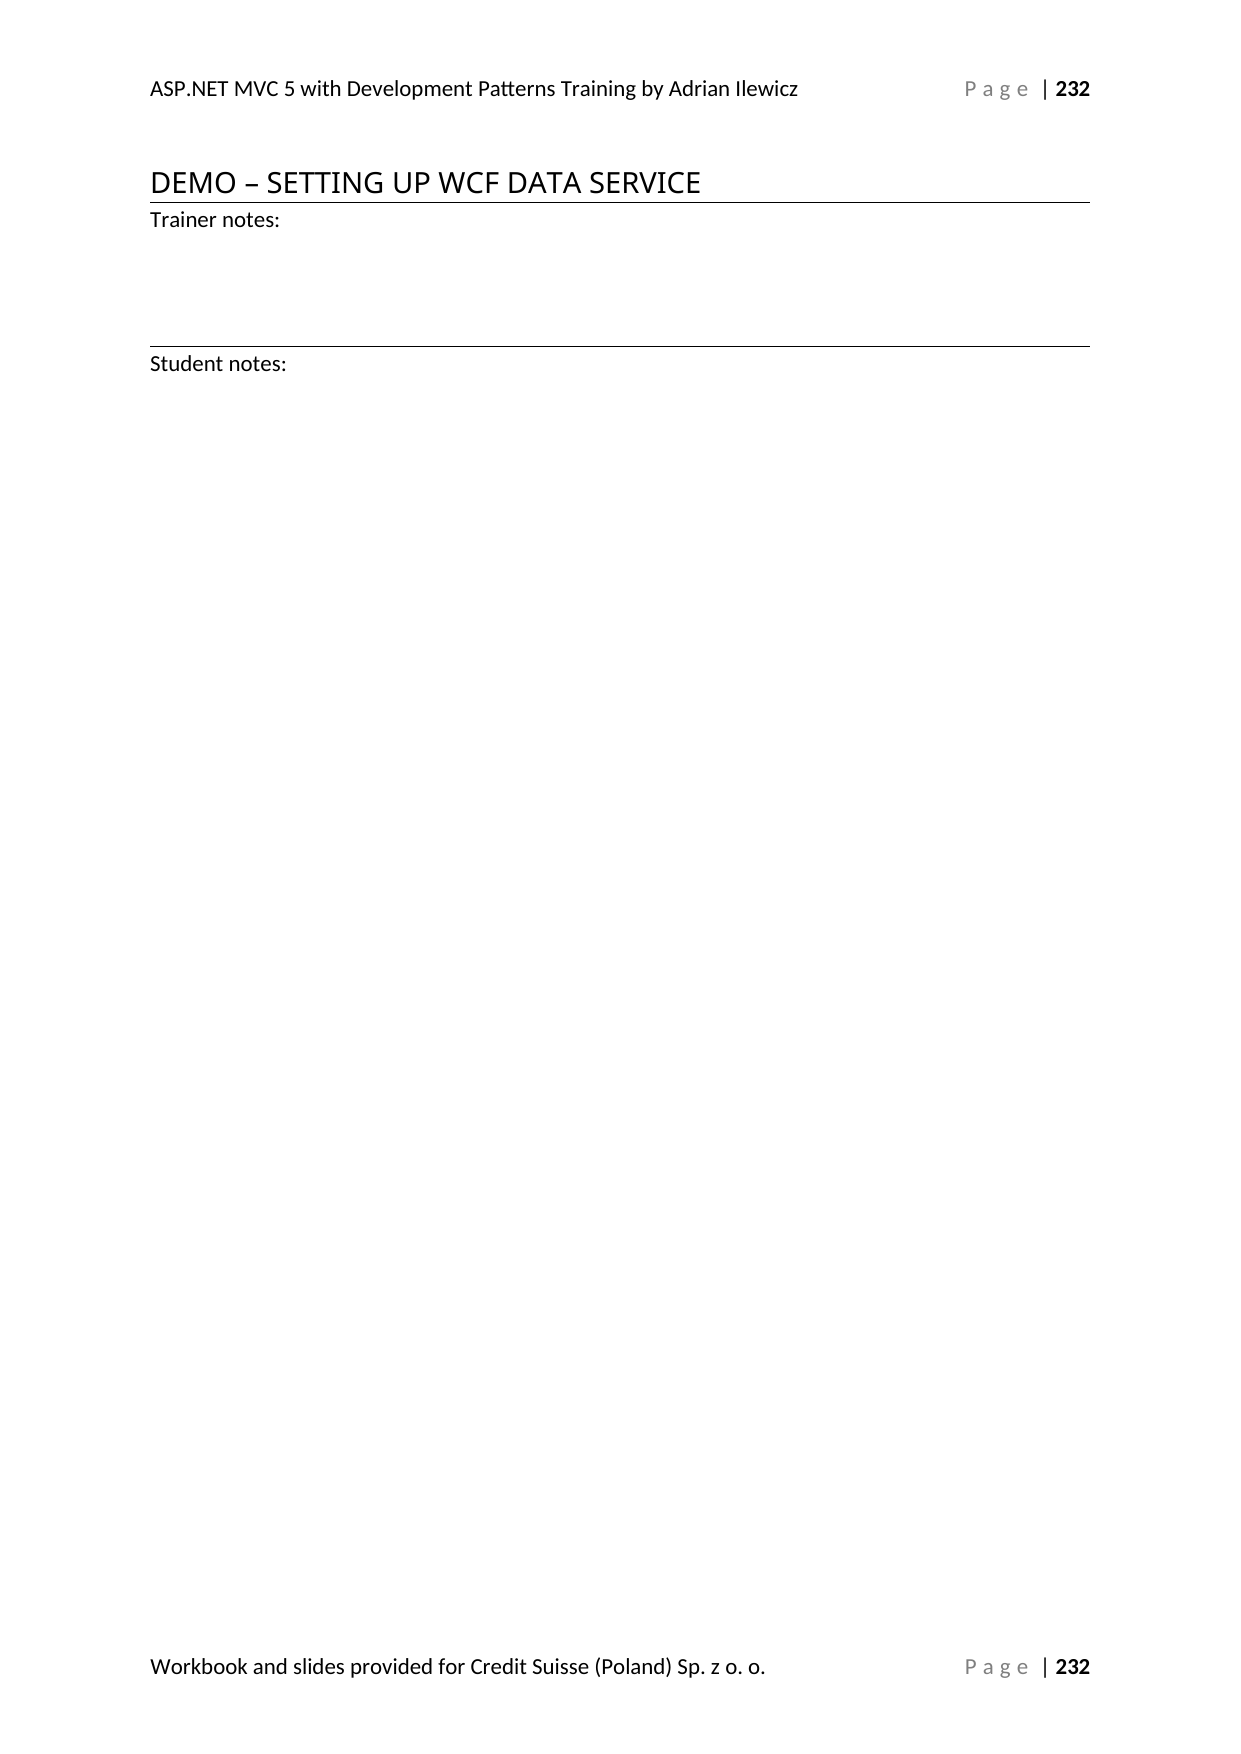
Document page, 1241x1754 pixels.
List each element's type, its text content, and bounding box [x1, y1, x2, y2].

text Student notes: [150, 347, 1090, 377]
text Trainer notes: [150, 203, 1090, 233]
subtitle Demo – Setting up WCF Data Service [150, 162, 1090, 202]
